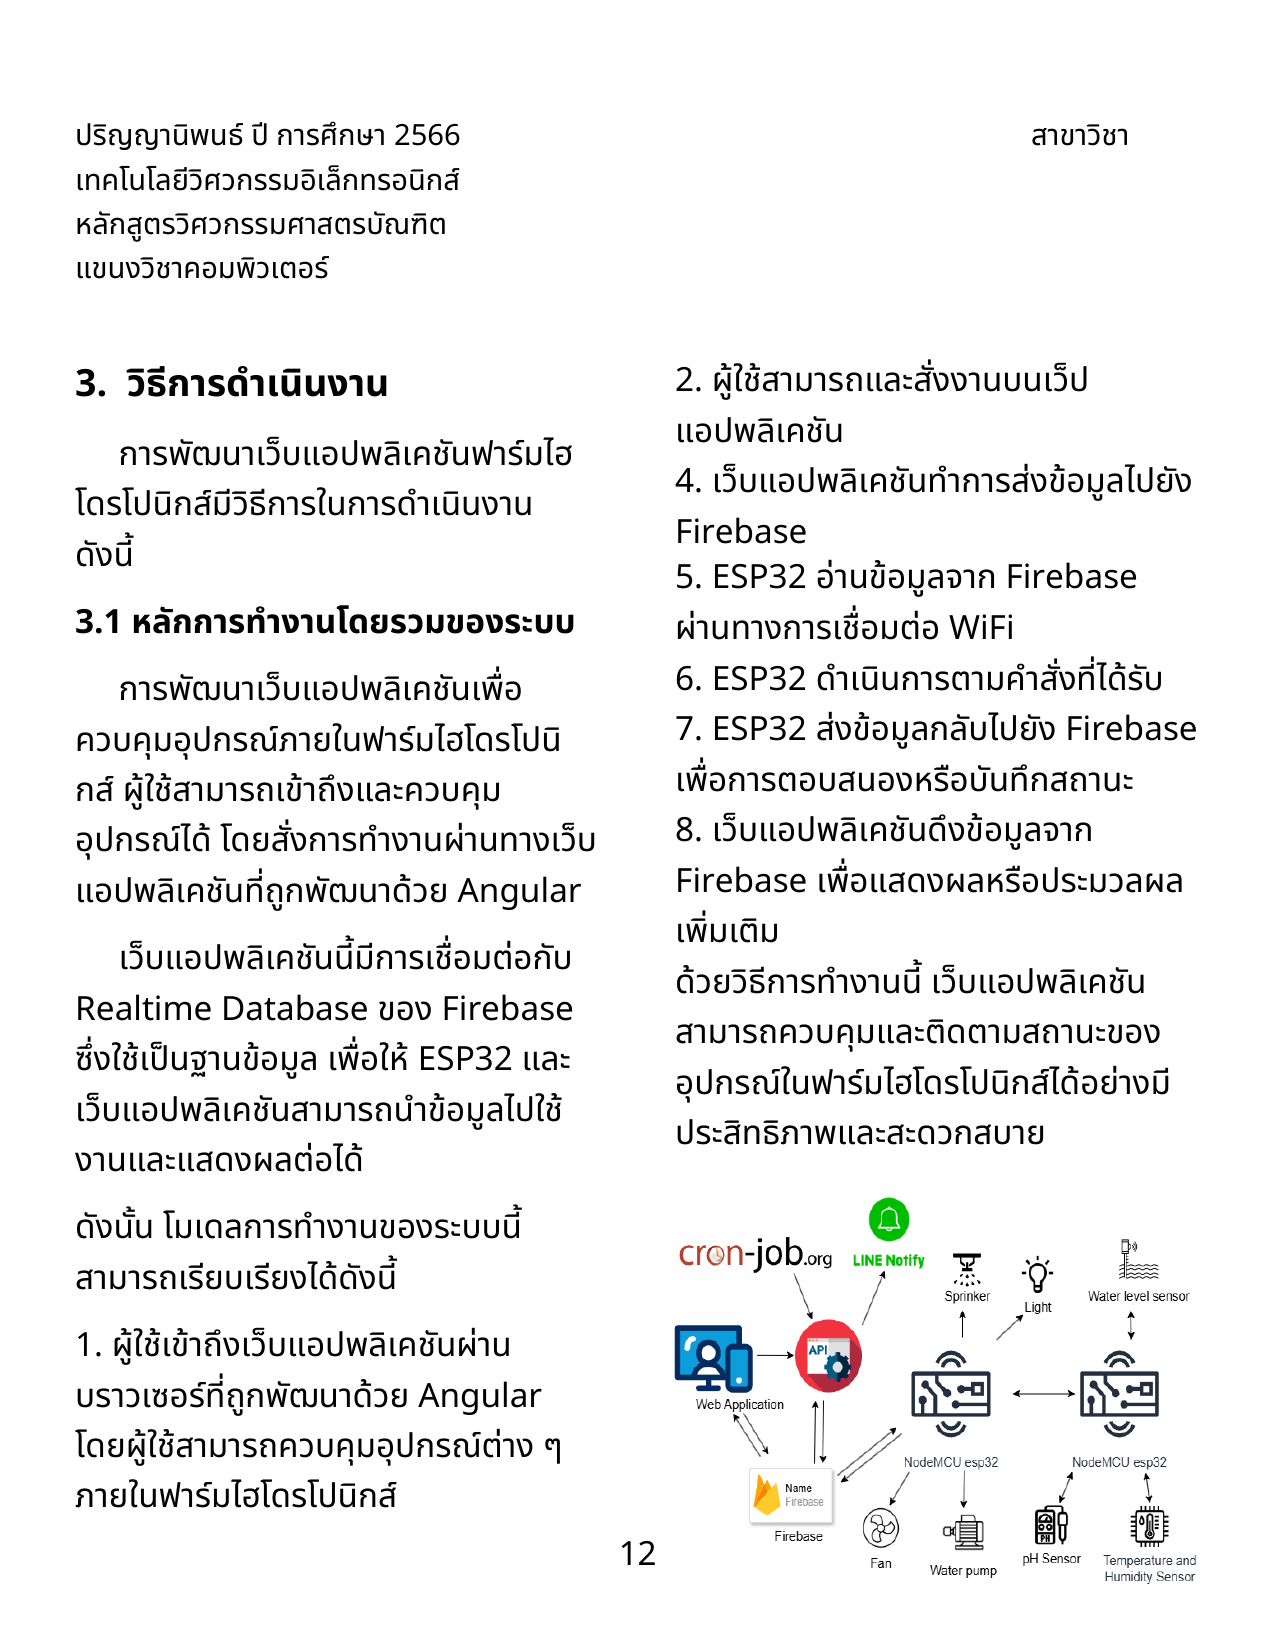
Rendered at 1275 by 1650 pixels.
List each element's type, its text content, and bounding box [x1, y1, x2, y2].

text 3. วิธีการดำเนินงาน [75, 356, 600, 413]
text เว็บแอปพลิเคชันนี้มีการเชื่อมต่อกับ Realtime Database ของ Firebase ซึ่งใช้เป็นฐานข้อมูล เพื่อให้ ESP32 และเว็บแอปพลิเคชันสามารถนำข้อมูลไปใช้งานและแสดงผลต่อได้ [75, 934, 600, 1187]
text ด้วยวิธีการทำงานนี้ เว็บแอปพลิเคชันสามารถควบคุมและติดตามสถานะของอุปกรณ์ในฟาร์มไฮโดรโปนิกส์ได้อย่างมีประสิทธิภาพและสะดวกสบาย [675, 958, 1200, 1159]
text 8. เว็บแอปพลิเคชันดึงข้อมูลจาก Firebase เพื่อแสดงผลหรือประมวลผลเพิ่มเติม [675, 806, 1200, 958]
text 5. ESP32 อ่านข้อมูลจาก Firebase ผ่านทางการเชื่อมต่อ WiFi [675, 553, 1200, 654]
text การพัฒนาเว็บแอปพลิเคชันเพื่อควบคุมอุปกรณ์ภายในฟาร์มไฮโดรโปนิกส์ ผู้ใช้สามารถเข้าถึงและควบคุมอุปกรณ์ได้ โดยสั่งการทำงานผ่านทางเว็บแอปพลิเคชันที่ถูกพัฒนาด้วย Angular [75, 665, 600, 917]
text 7. ESP32 ส่งข้อมูลกลับไปยัง Firebase เพื่อการตอบสนองหรือบันทึกสถานะ [675, 705, 1200, 806]
text 3.1 หลักการทำงานโดยรวมของระบบ [75, 598, 600, 648]
text 4. เว็บแอปพลิเคชันทำการส่งข้อมูลไปยัง Firebase [675, 457, 1200, 553]
picture [670, 1183, 1200, 1590]
text การพัฒนาเว็บแอปพลิเคชันฟาร์มไฮโดรโปนิกส์มีวิธีการในการดำเนินงาน ดังนี้ [75, 430, 600, 581]
text 6. ESP32 ดำเนินการตามคำสั่งที่ได้รับ [675, 654, 1200, 705]
text ดังนั้น โมเดลการทำงานของระบบนี้สามารถเรียบเรียงได้ดังนี้ [75, 1203, 600, 1304]
text 2. ผู้ใช้สามารถและสั่งงานบนเว็ปแอปพลิเคชัน [675, 356, 1200, 457]
text 1. ผู้ใช้เข้าถึงเว็บแอปพลิเคชันผ่านบราวเซอร์ที่ถูกพัฒนาด้วย Angular โดยผู้ใช้สามารถควบคุมอุปกรณ์ต่าง ๆ ภายในฟาร์มไฮโดรโปนิกส์ [75, 1321, 600, 1523]
